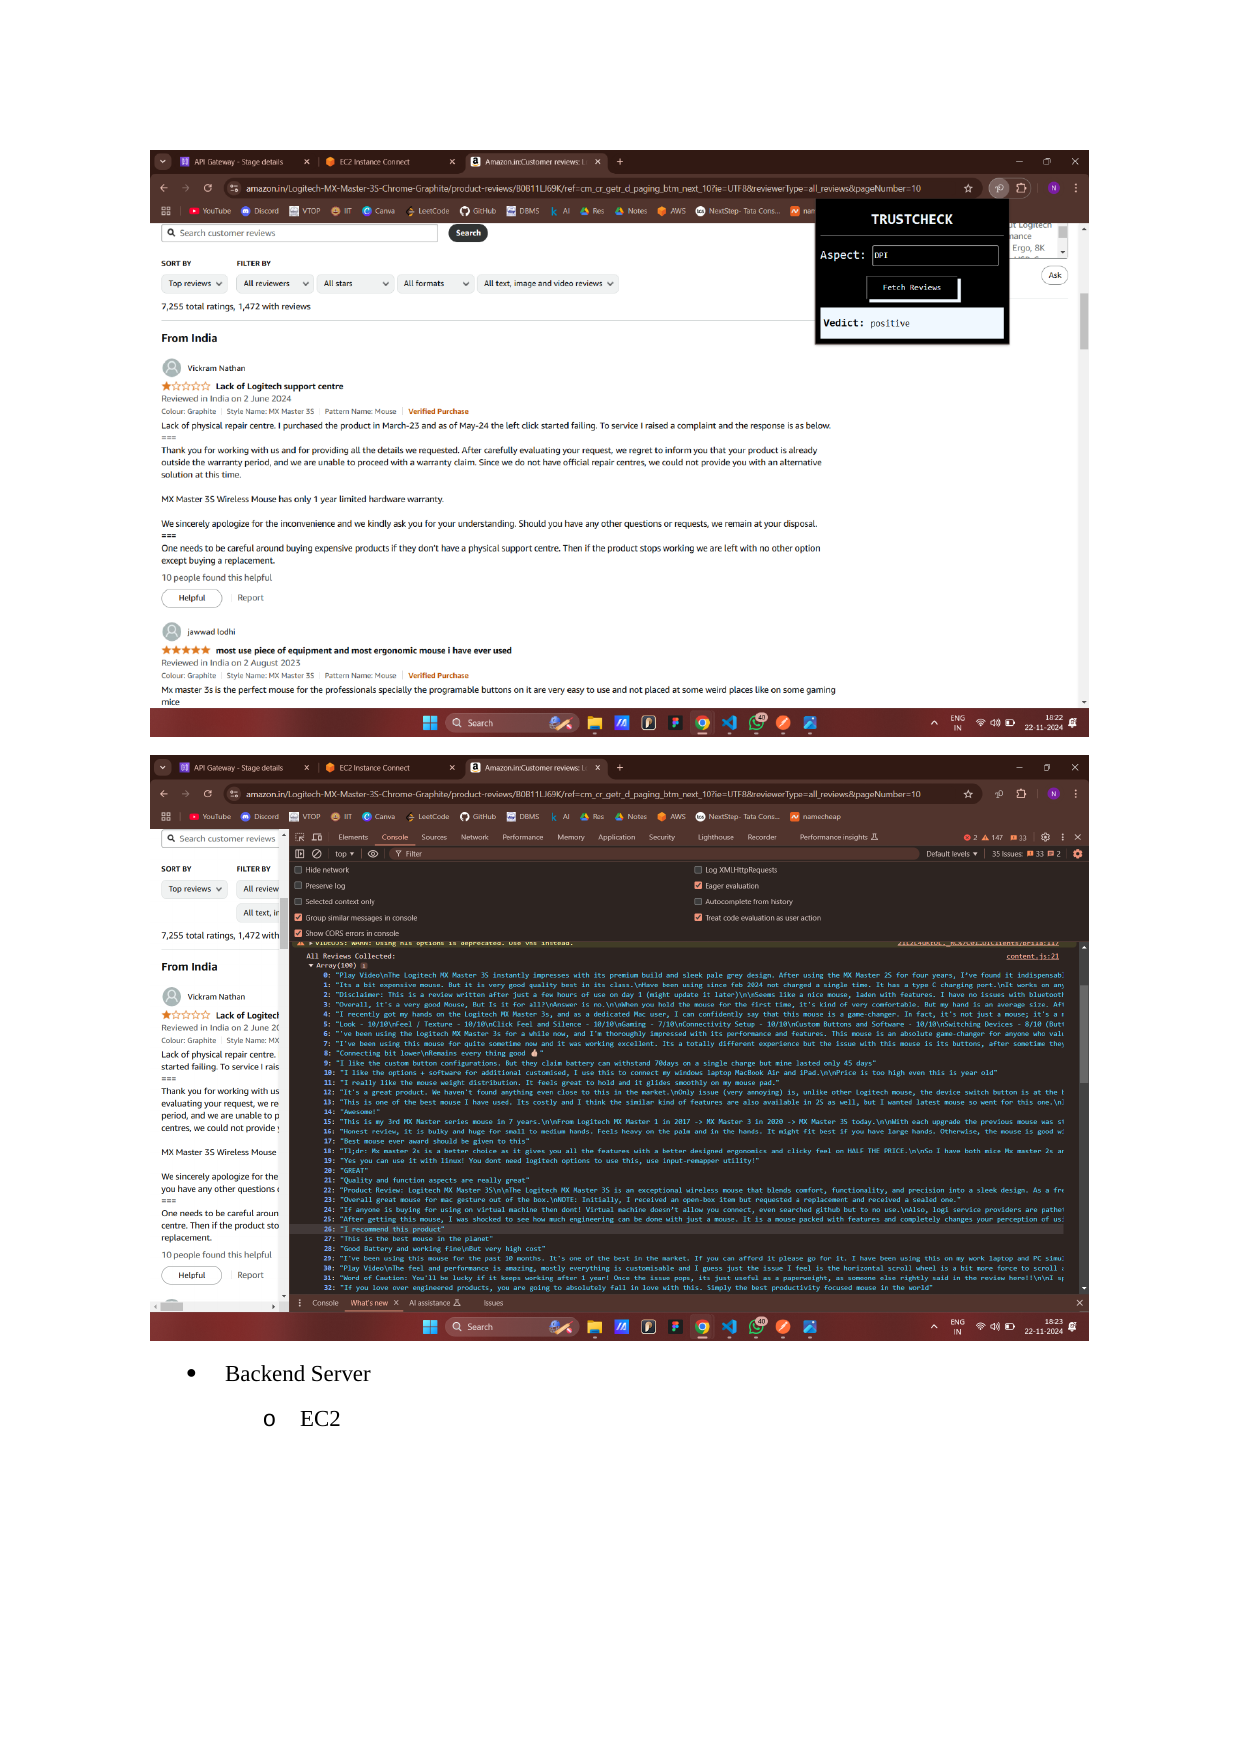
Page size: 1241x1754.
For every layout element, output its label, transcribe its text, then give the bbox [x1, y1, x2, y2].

list EC2 [262, 1405, 1090, 1433]
picture [150, 150, 1089, 737]
list Backend Server [187, 1359, 1090, 1386]
picture [150, 755, 1089, 1341]
